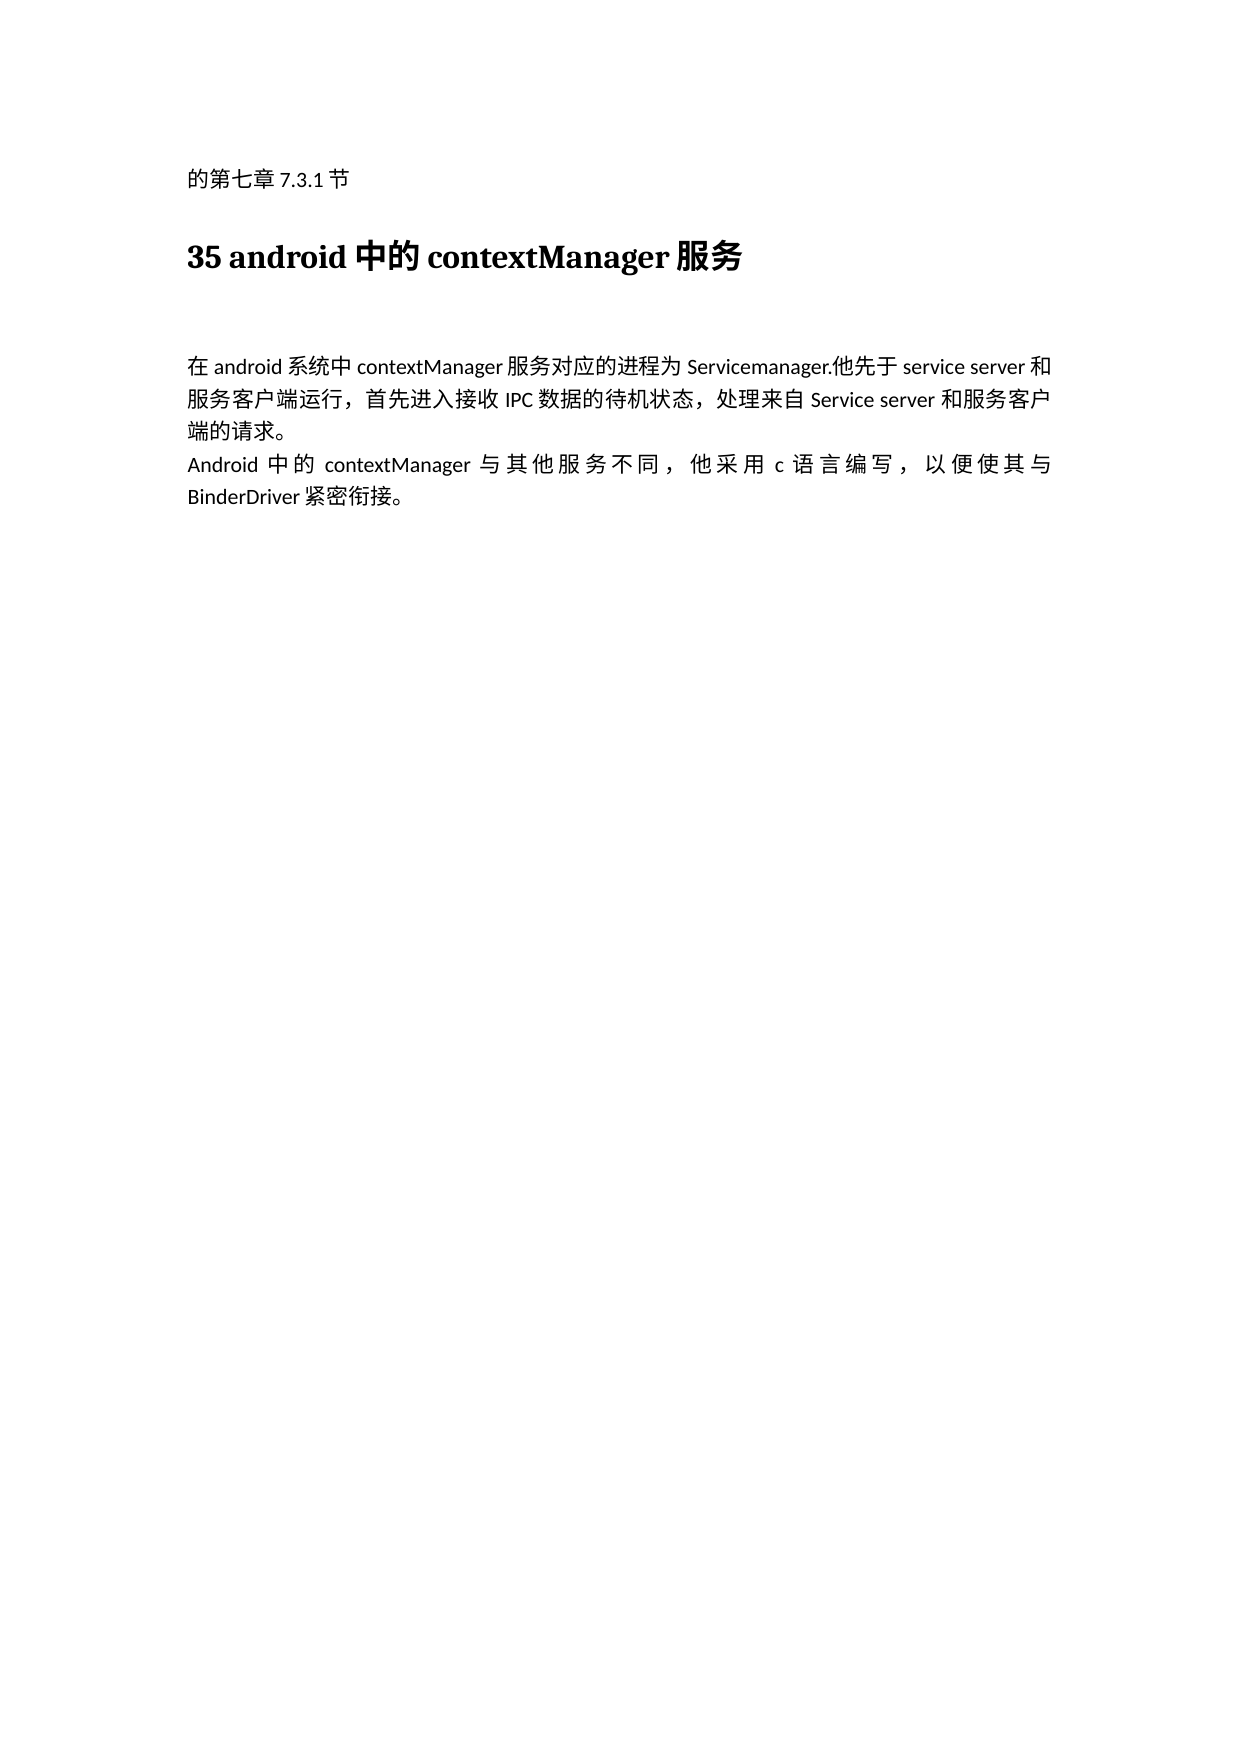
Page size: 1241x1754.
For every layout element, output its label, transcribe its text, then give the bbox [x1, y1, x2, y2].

text 在android系统中contextManager服务对应的进程为Servicemanager.他先于service server 和服务客户端运行，首先进入接收IPC数据的待机状态，处理来自Service server 和服务客户端的请求。 [187, 349, 1053, 446]
subtitle 35 android中的contextManager服务 [187, 222, 1053, 287]
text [187, 162, 1053, 194]
text Android中的contextManager与其他服务不同，他采用c语言编写，以便使其与BinderDriver紧密衔接。 [187, 446, 1053, 511]
